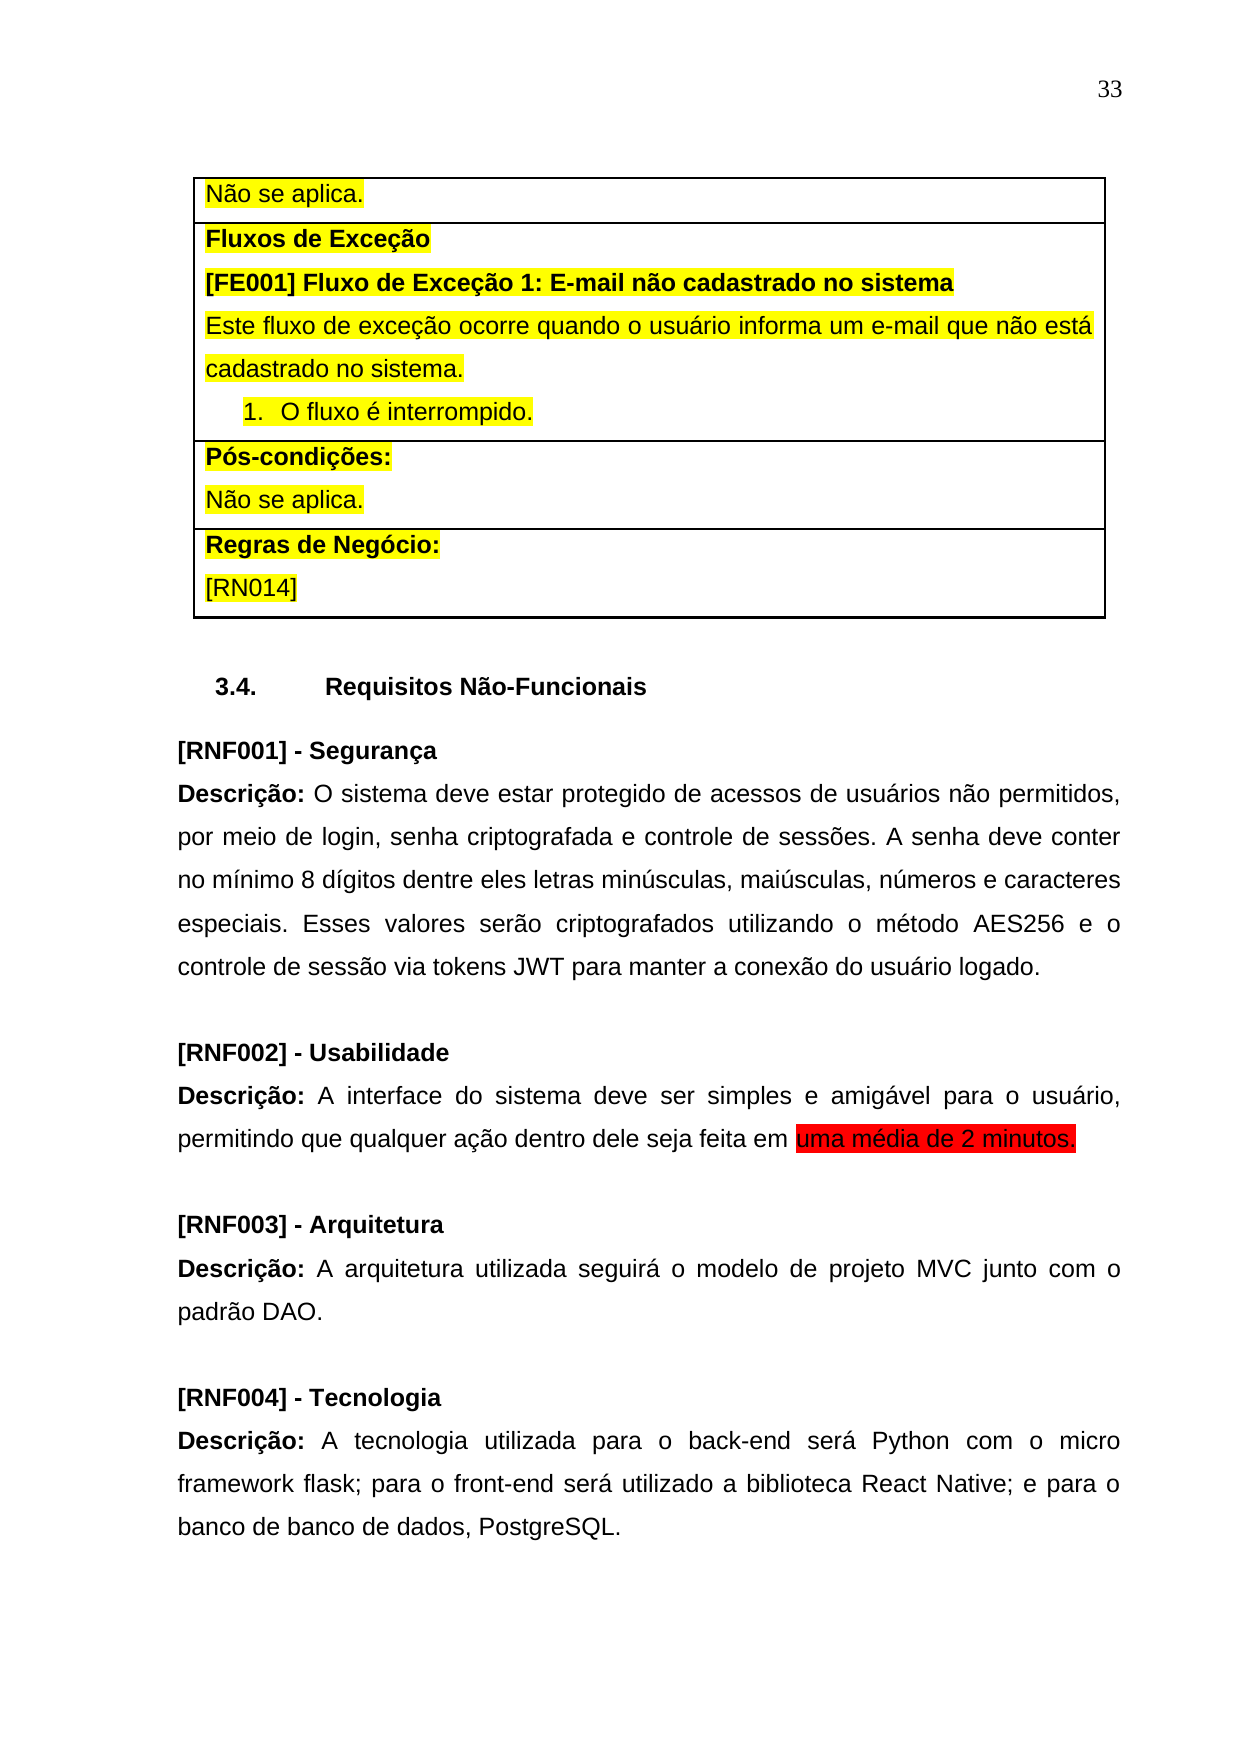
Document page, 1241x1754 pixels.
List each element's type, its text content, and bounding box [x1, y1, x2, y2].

text [RNF001] - Segurança [177, 736, 1122, 765]
text Descrição: O sistema deve estar protegido de acessos de usuários não permitidos, por meio de login, senha criptografada e controle de sessões. A senha deve conter no mínimo 8 dígitos dentre eles letras minúsculas, maiúsculas, números e caracteres especiais. Esses valores serão criptografados utilizando o método AES256 e o controle de sessão via tokens JWT para manter a conexão do usuário logado. [177, 779, 1122, 980]
text Descrição: A tecnologia utilizada para o back-end será Python com o micro framework flask; para o front-end será utilizado a biblioteca React Native; e para o banco de banco de dados, PostgreSQL. [177, 1426, 1122, 1541]
table_cell Pós-condições: Não se aplica. [195, 442, 1104, 528]
table_cell Regras de Negócio: [RN014] [195, 530, 1104, 616]
text [RNF002] - Usabilidade [177, 1038, 1122, 1067]
subtitle Requisitos Não-Funcionais [215, 672, 1122, 701]
text Descrição: A arquitetura utilizada seguirá o modelo de projeto MVC junto com o padrão DAO. [177, 1253, 1122, 1325]
text Descrição: A interface do sistema deve ser simples e amigável para o usuário, permitindo que qualquer ação dentro dele seja feita em uma média de 2 minutos. [177, 1081, 1122, 1153]
text [RNF004] - Tecnologia [177, 1383, 1122, 1412]
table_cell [195, 179, 1104, 222]
text [RNF003] - Arquitetura [177, 1210, 1122, 1239]
table_cell Fluxos de Exceção [FE001] Fluxo de Exceção 1: E-mail não cadastrado no sistema Este fluxo de exceção ocorre quando o usuário informa um e-mail que não está cadastrado no sistema. O fluxo é interrompido. [195, 224, 1104, 440]
